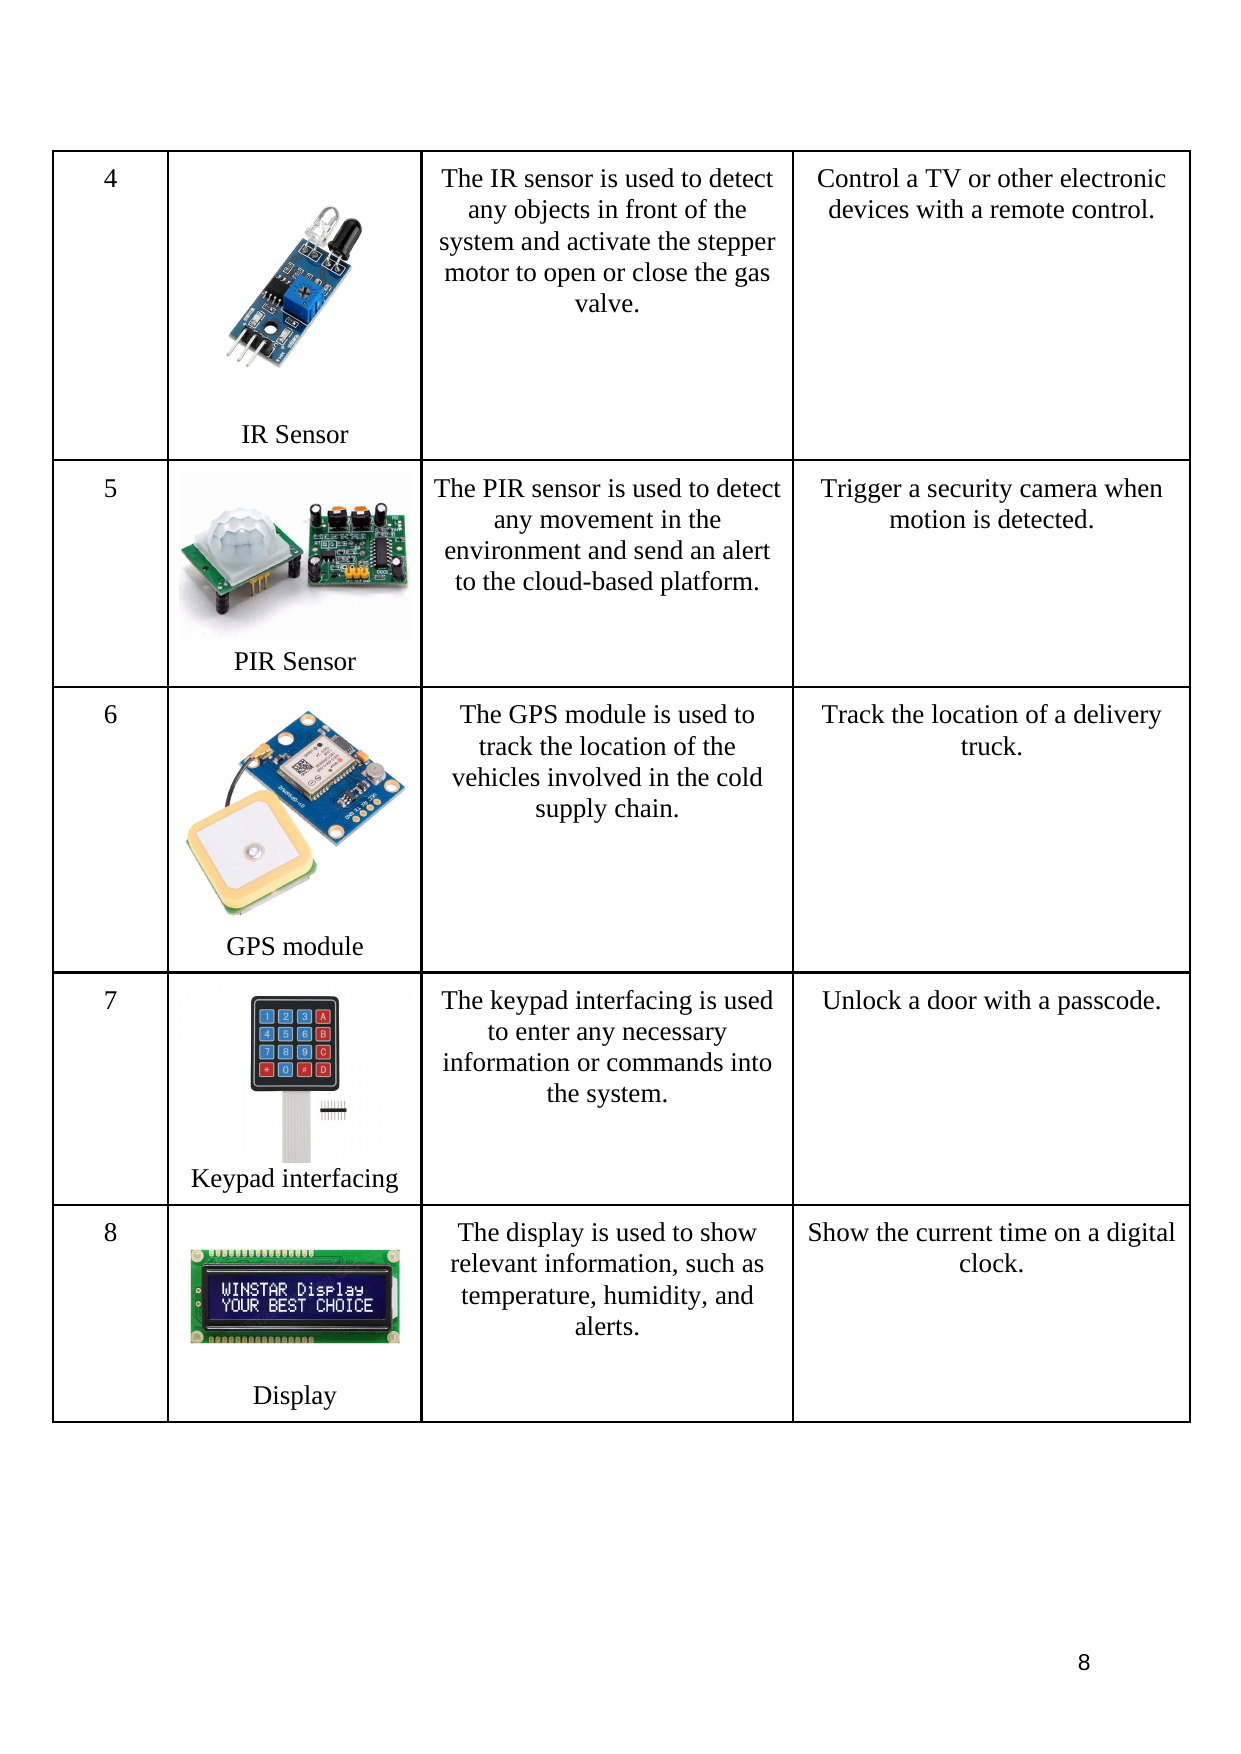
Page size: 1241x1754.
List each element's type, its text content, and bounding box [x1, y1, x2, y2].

table_cell IR Sensor [169, 152, 420, 459]
table_cell Keypad interfacing [169, 974, 420, 1204]
table_cell The PIR sensor is used to detect any movement in the environment and send an alert to the cloud-based platform. [423, 461, 792, 686]
table_cell Unlock a door with a passcode. [794, 974, 1189, 1204]
picture [179, 471, 411, 645]
table_cell The display is used to show relevant information, such as temperature, humidity, and alerts. [423, 1206, 792, 1421]
table_cell Display [169, 1206, 420, 1421]
table_cell The IR sensor is used to detect any objects in front of the system and activate the stepper motor to open or close the gas valve. [423, 152, 792, 459]
table_cell Show the current time on a digital clock. [794, 1206, 1189, 1421]
table_cell Control a TV or other electronic devices with a remote control. [794, 152, 1189, 459]
table_cell Trigger a security camera when motion is detected. [794, 461, 1189, 686]
table_cell GPS module [169, 688, 420, 971]
table_cell 6 [54, 688, 167, 971]
table_cell 5 [54, 461, 167, 686]
table_cell 7 [54, 974, 167, 1204]
table_cell PIR Sensor [169, 461, 420, 686]
picture [179, 983, 411, 1163]
table_cell The keypad interfacing is used to enter any necessary information or commands into the system. [423, 974, 792, 1204]
table_cell 4 [54, 152, 167, 459]
table_cell The GPS module is used to track the location of the vehicles involved in the cold supply chain. [423, 688, 792, 971]
table_cell Track the location of a delivery truck. [794, 688, 1189, 971]
picture [179, 1216, 411, 1380]
picture [179, 162, 411, 418]
table_cell 8 [54, 1206, 167, 1421]
picture [179, 698, 411, 930]
